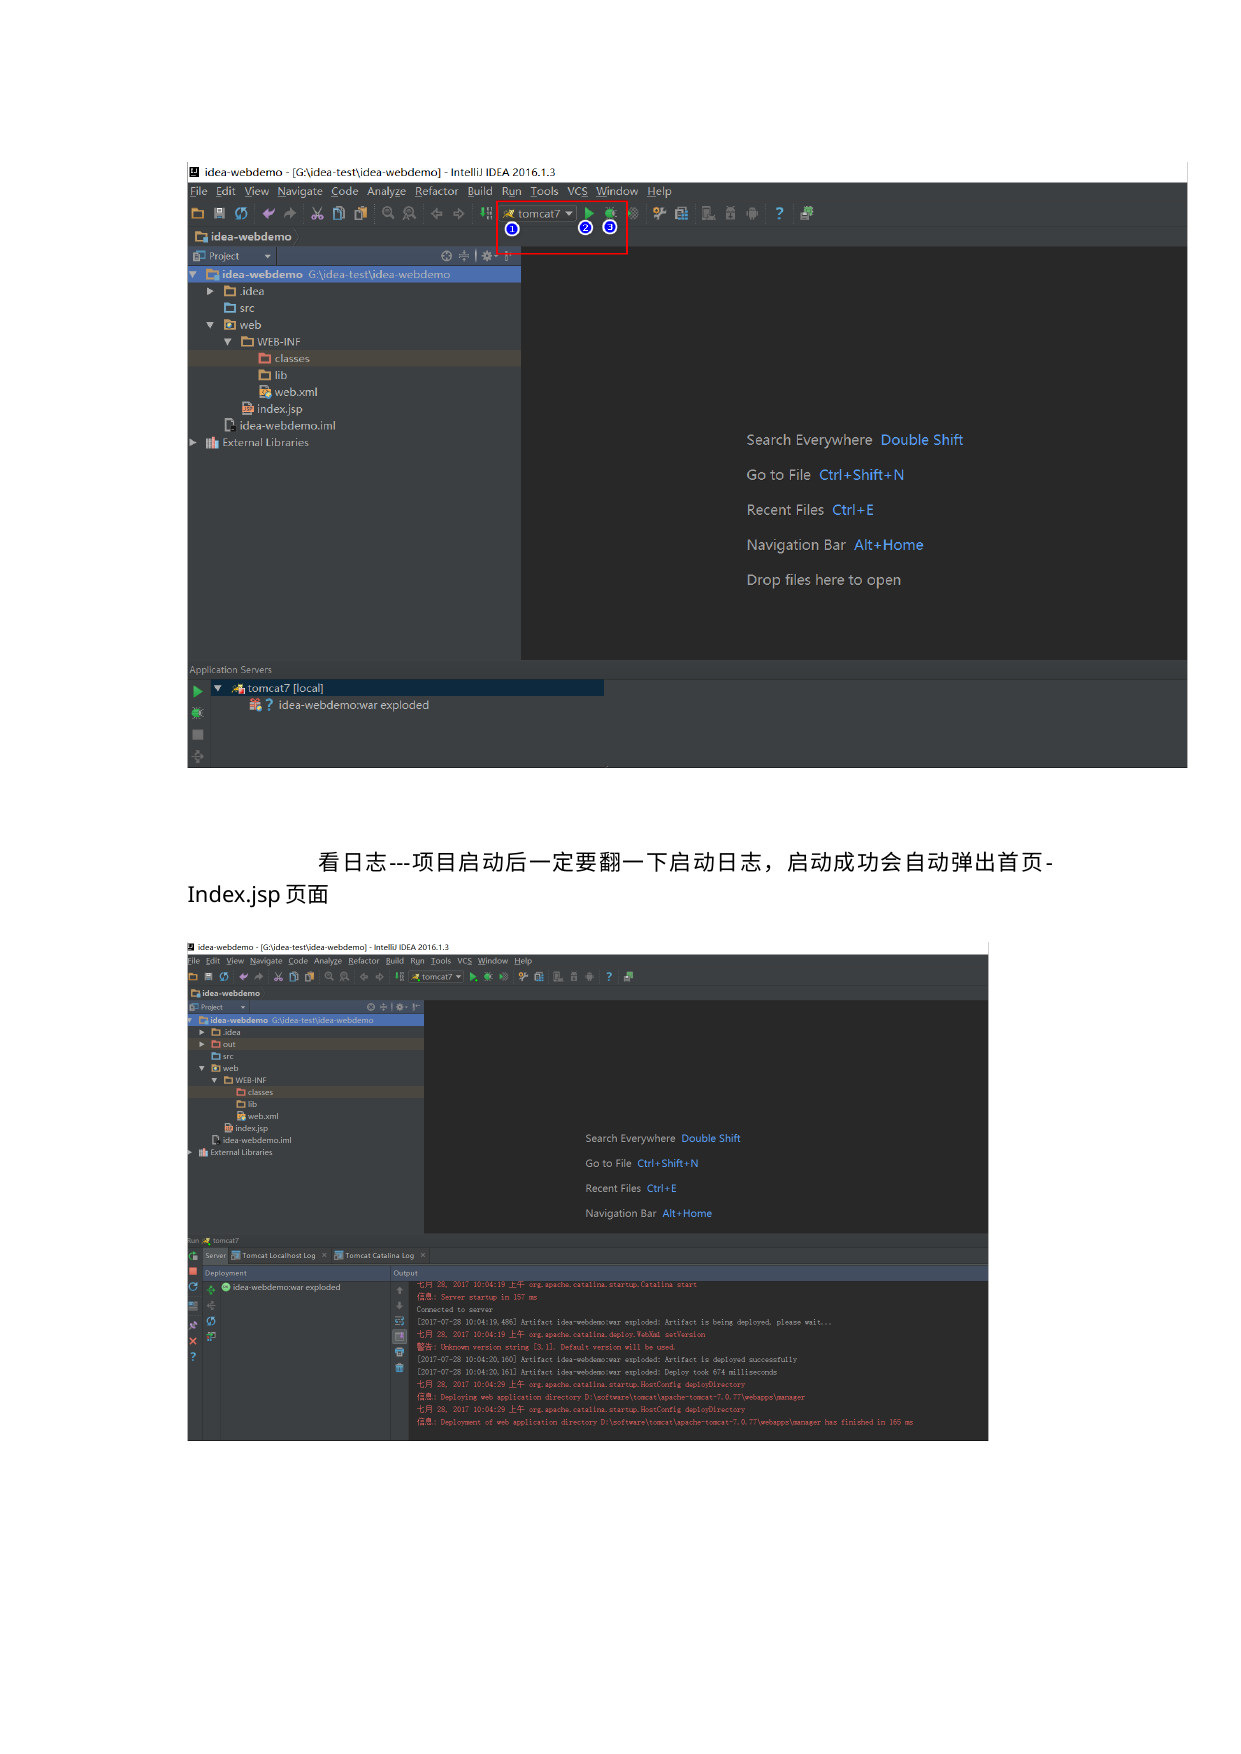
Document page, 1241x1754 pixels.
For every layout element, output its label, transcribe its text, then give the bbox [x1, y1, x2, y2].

text 看日志---项目启动后一定要翻一下启动日志，启动成功会自动弹出首页-Index.jsp页面 [187, 844, 1053, 909]
picture [187, 162, 1188, 768]
picture [187, 942, 989, 1441]
